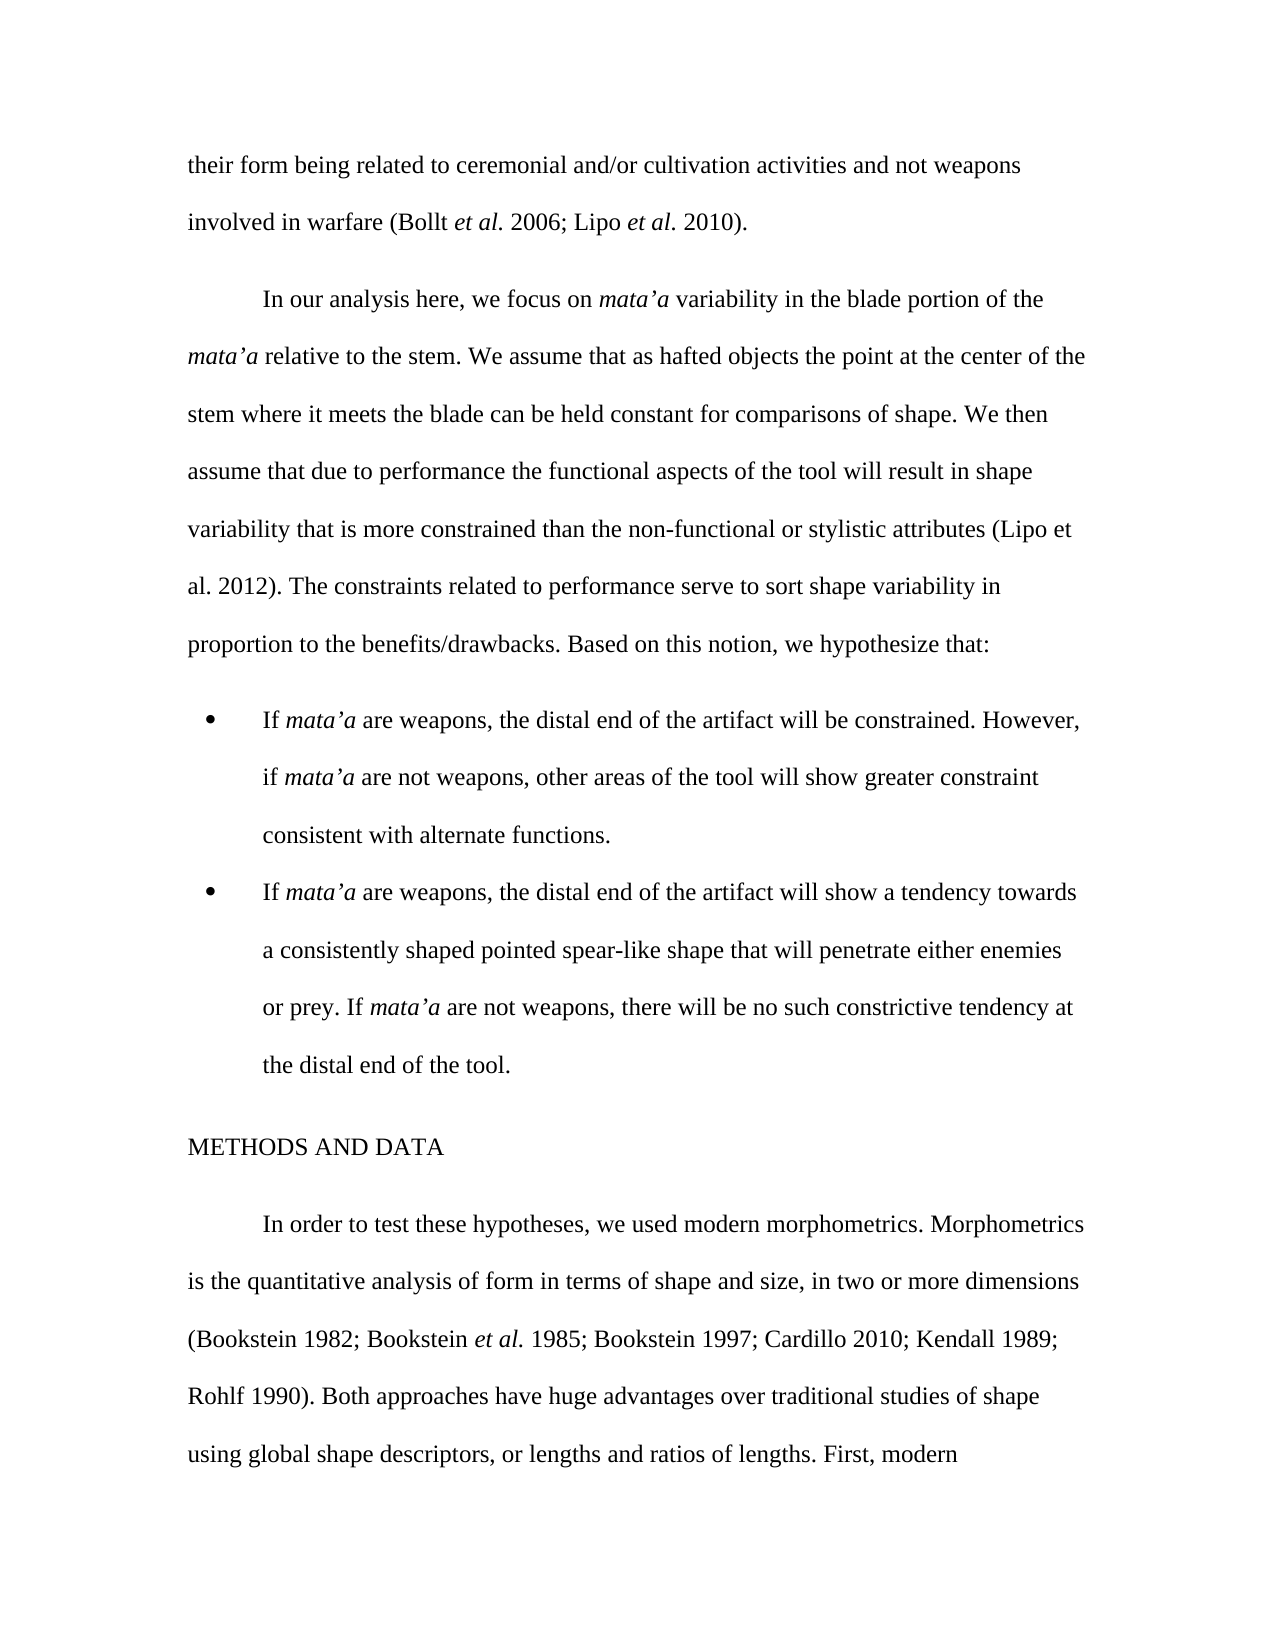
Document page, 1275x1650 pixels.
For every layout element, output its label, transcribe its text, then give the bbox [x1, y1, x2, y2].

subtitle Methods and Data [187, 1132, 1087, 1161]
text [187, 1209, 1087, 1467]
list If mata’a are weapons, the distal end of the artifact will be constrained. However, if mata’a are not weapons, other areas of the tool will show greater constraint consistent with alternate functions. [206, 705, 1087, 849]
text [187, 150, 1087, 236]
list If mata’a are weapons, the distal end of the artifact will show a tendency towards a consistently shaped pointed spear-like shape that will penetrate either enemies or prey. If mata’a are not weapons, there will be no such constrictive tendency at the distal end of the tool. [206, 877, 1087, 1079]
text In our analysis here, we focus on mata’a variability in the blade portion of the mata’a relative to the stem. We assume that as hafted objects the point at the center of the stem where it meets the blade can be held constant for comparisons of shape. We then assume that due to performance the functional aspects of the tool will result in shape variability that is more constrained than the non-functional or stylistic attributes (Lipo et al. 2012). The constraints related to performance serve to sort shape variability in proportion to the benefits/drawbacks. Based on this notion, we hypothesize that: [187, 284, 1087, 657]
